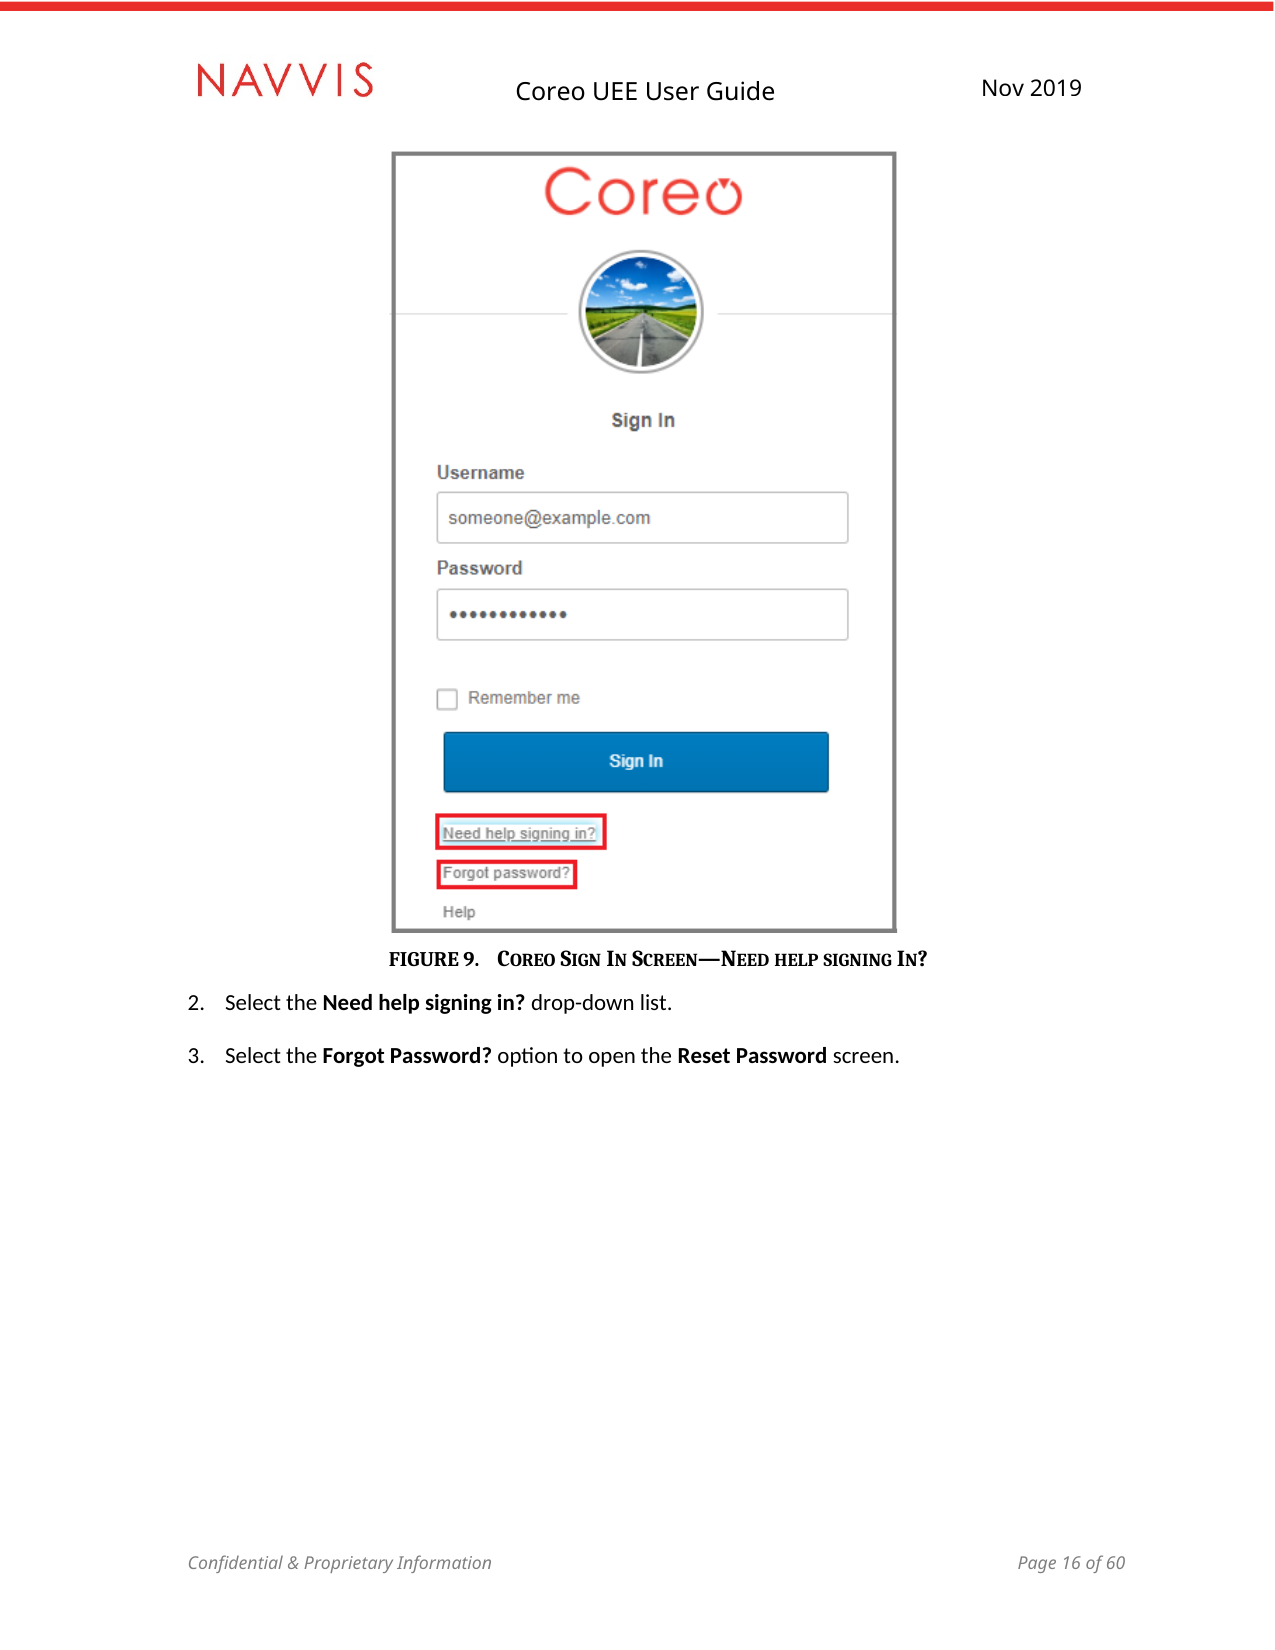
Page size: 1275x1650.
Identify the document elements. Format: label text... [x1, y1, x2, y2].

picture [389, 150, 898, 933]
picture [187, 55, 383, 104]
list Select the Forgot Password? option to open the Reset Password screen. [187, 1041, 1087, 1069]
text Coreo Sign In Screen—Need help signing In? [229, 945, 1087, 972]
list Select the Need help signing in? drop-down list. [187, 988, 1087, 1016]
